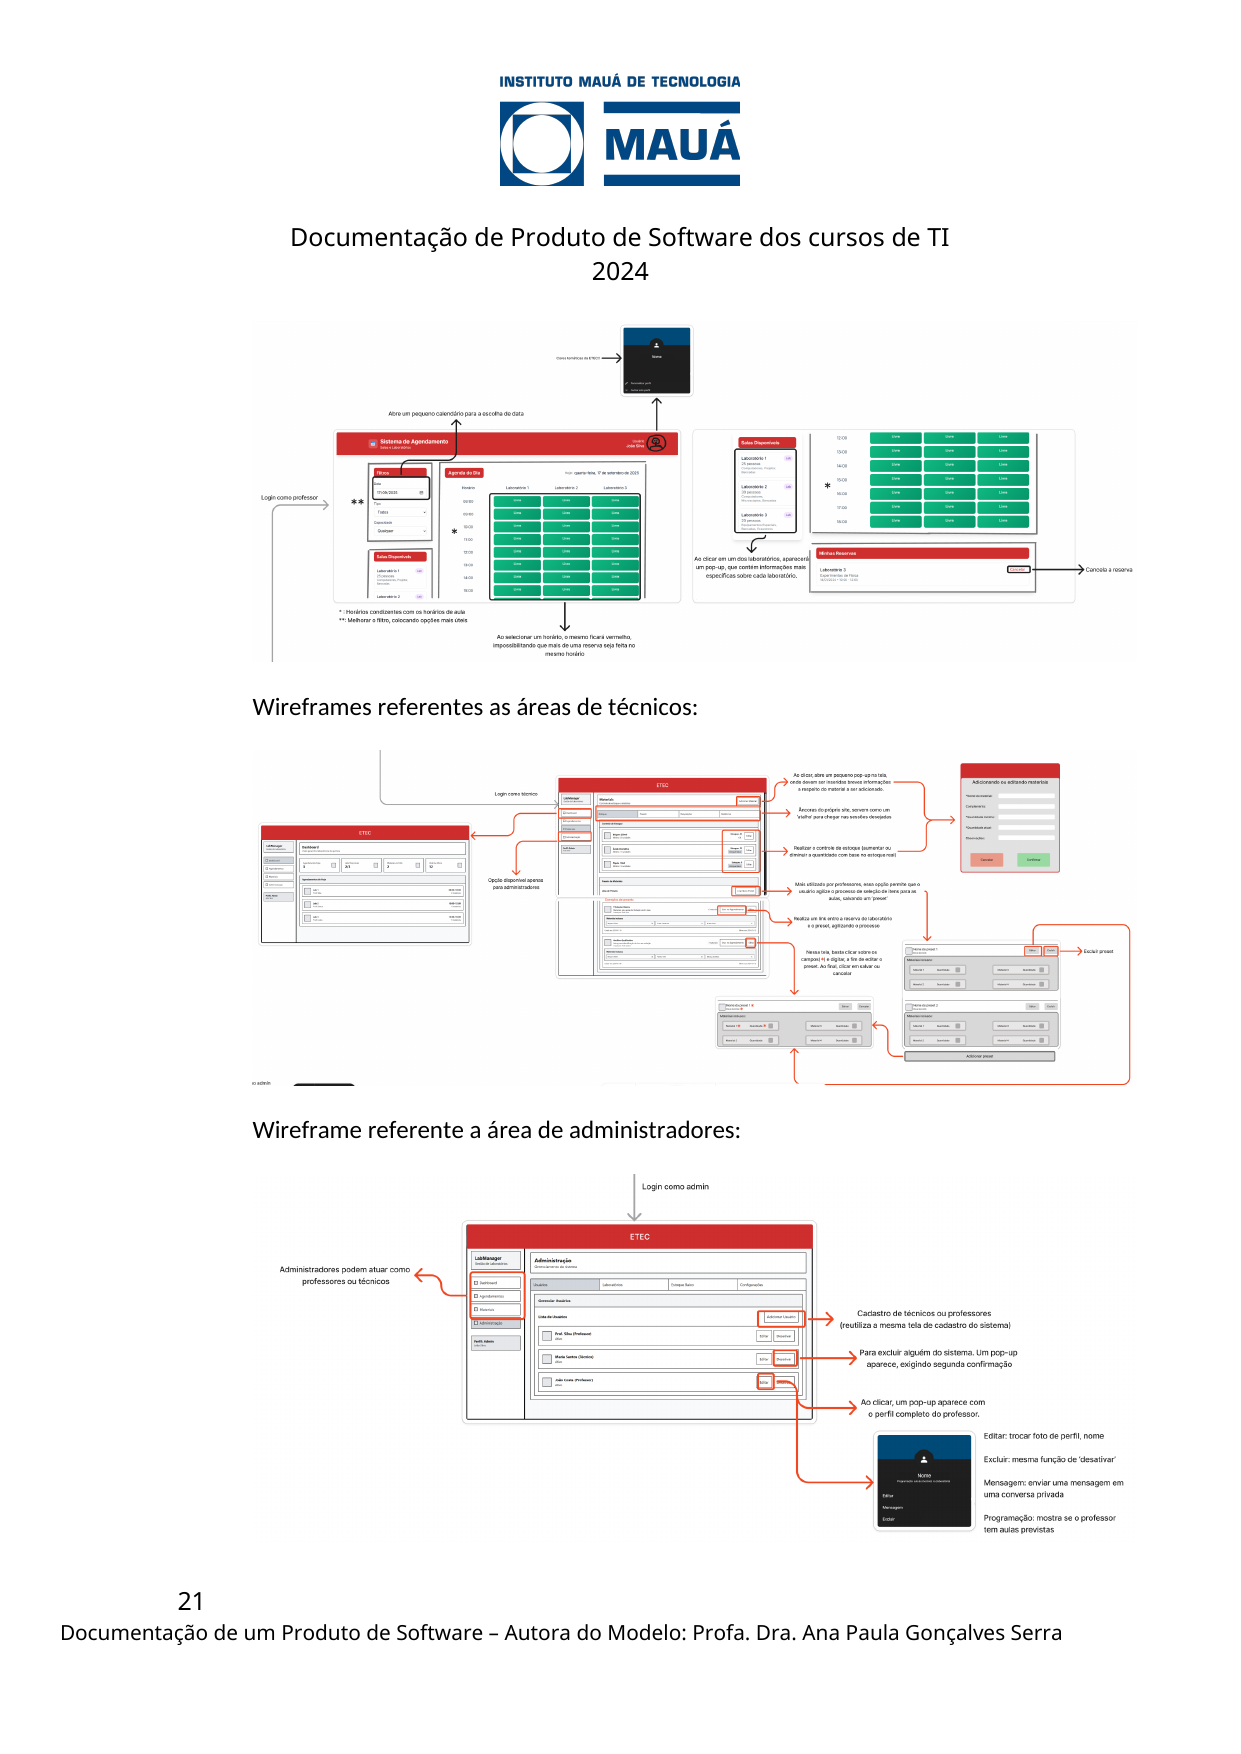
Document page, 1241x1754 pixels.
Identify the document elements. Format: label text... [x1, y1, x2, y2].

picture [500, 73, 740, 186]
text Wireframes referentes as áreas de técnicos: [252, 691, 1063, 721]
picture [252, 750, 1138, 1086]
picture [252, 321, 1138, 662]
picture [252, 1174, 1138, 1542]
text Wireframe referente a área de administradores: [252, 1114, 1063, 1145]
